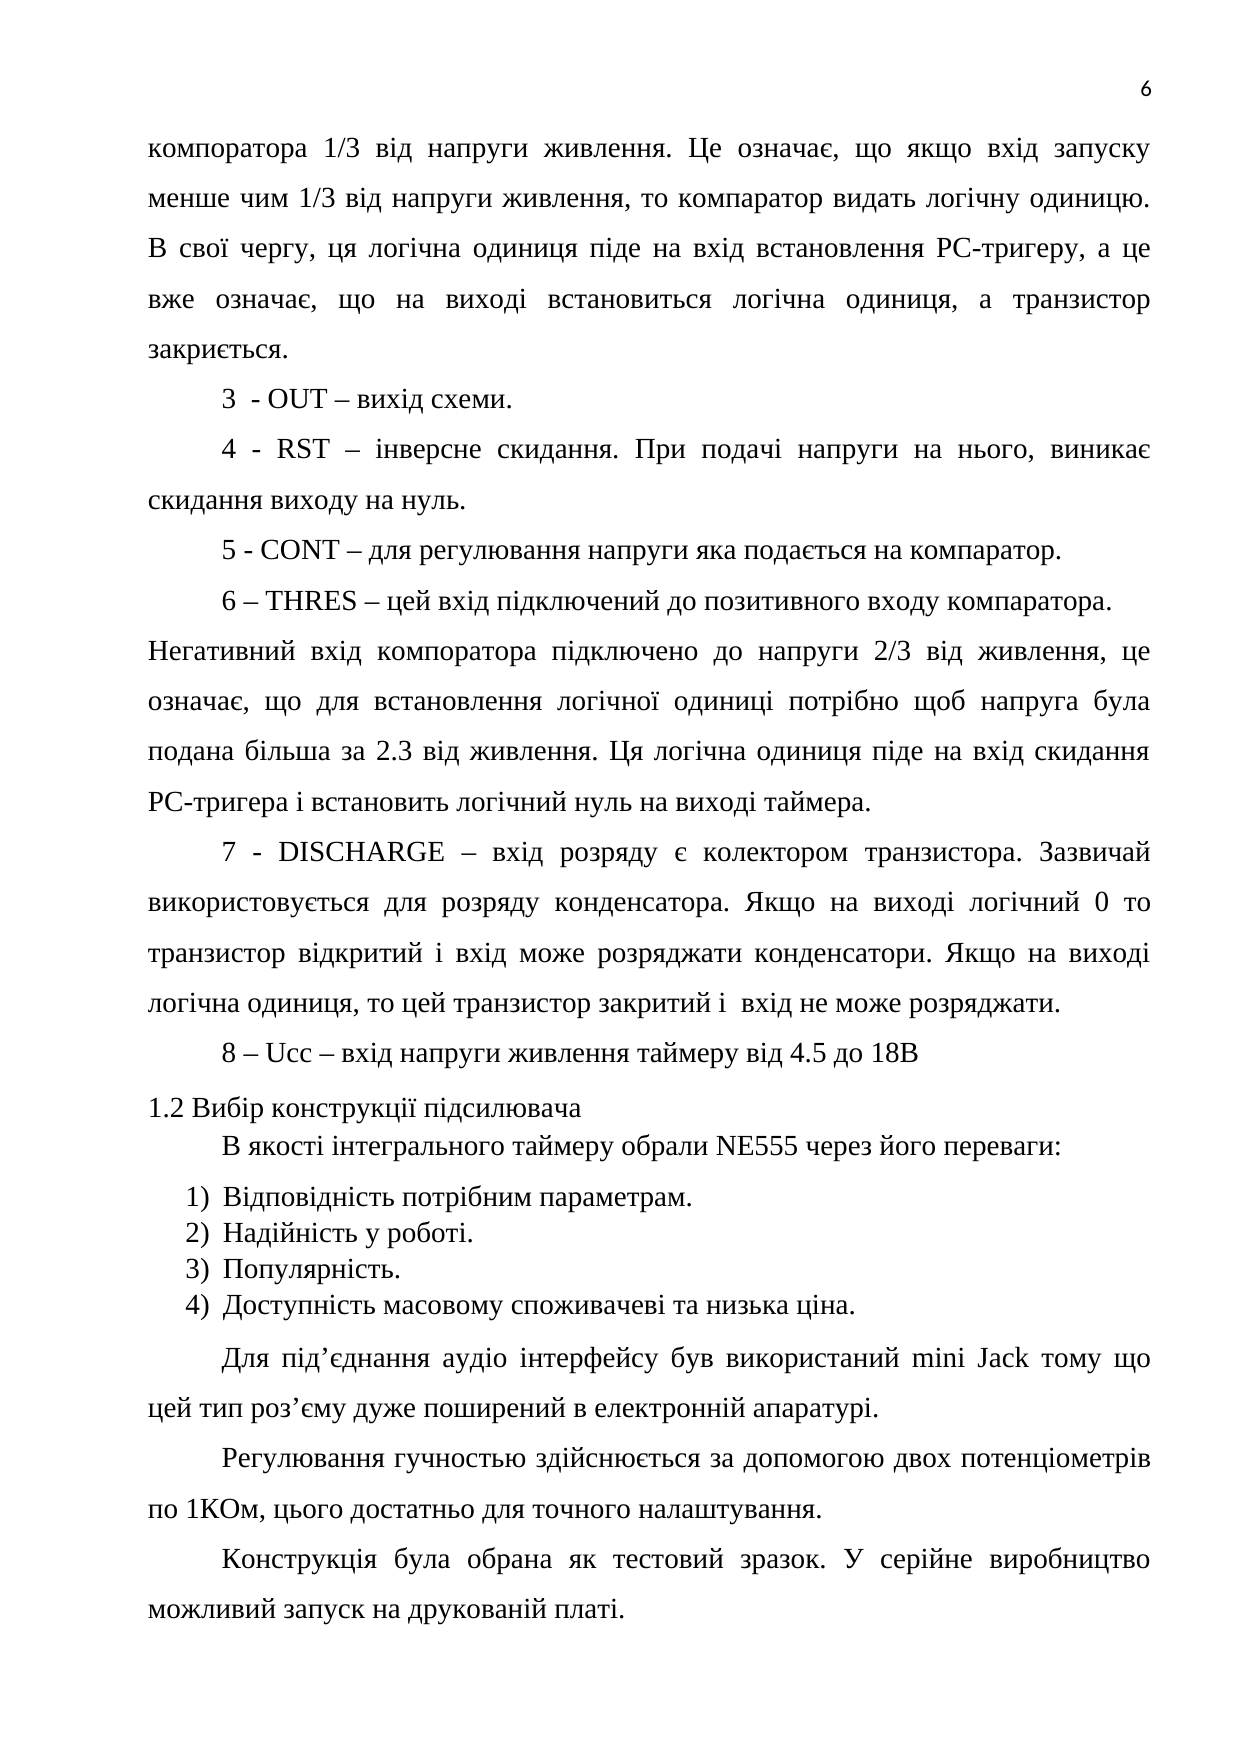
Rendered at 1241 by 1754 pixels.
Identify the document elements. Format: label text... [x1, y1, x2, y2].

text Для під’єднання аудіо інтерфейсу був використаний mini Jack тому що цей тип роз’єму дуже поширений в електронній апаратурі. [148, 1340, 1152, 1424]
text 8 – Ucc – вхід напруги живлення таймеру від 4.5 до 18В [148, 1035, 1152, 1069]
text 7 - DISCHARGE – вхід розряду є колектором транзистора. Зазвичай використовується для розряду конденсатора. Якщо на виході логічний 0 то транзистор відкритий і вхід може розряджати конденсатори. Якщо на виході логічна одиниця, то цей транзистор закритий і вхід не може розряджати. [148, 834, 1152, 1019]
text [148, 130, 1152, 364]
text 4 - RST – інверсне скидання. При подачі напруги на нього, виникає скидання виходу на нуль. [148, 432, 1152, 516]
text В якості інтегрального таймеру обрали NE555 через його переваги: [148, 1128, 1152, 1162]
text Регулювання гучностью здійснюється за допомогою двох потенціометрів по 1КОм, цього достатньо для точного налаштування. [148, 1441, 1152, 1524]
list Надійність у роботі. [185, 1215, 1152, 1248]
text Конструкція була обрана як тестовий зразок. У серійне виробництво можливий запуск на друкованій платі. [148, 1541, 1152, 1625]
list Популярність. [185, 1251, 1152, 1284]
text 6 – THRES – цей вхід підключений до позитивного входу компаратора. [148, 583, 1152, 616]
list Доступність масовому споживачеві та низька ціна. [185, 1287, 1152, 1321]
subtitle 1.2 Вибір конструкції підсилювача [148, 1090, 1152, 1123]
text 5 - CONT – для регулювання напруги яка подається на компаратор. [148, 532, 1152, 566]
list Відповідність потрібним параметрам. [185, 1179, 1152, 1212]
text Негативний вхід компоратора підключено до напруги 2/3 від живлення, це означає, що для встановлення логічної одиниці потрібно щоб напруга була подана більша за 2.3 від живлення. Ця логічна одиниця піде на вхід скидання РС-тригера і встановить логічний нуль на виході таймера. [148, 633, 1152, 817]
text 3 - OUT – вихід схеми. [148, 381, 1152, 415]
